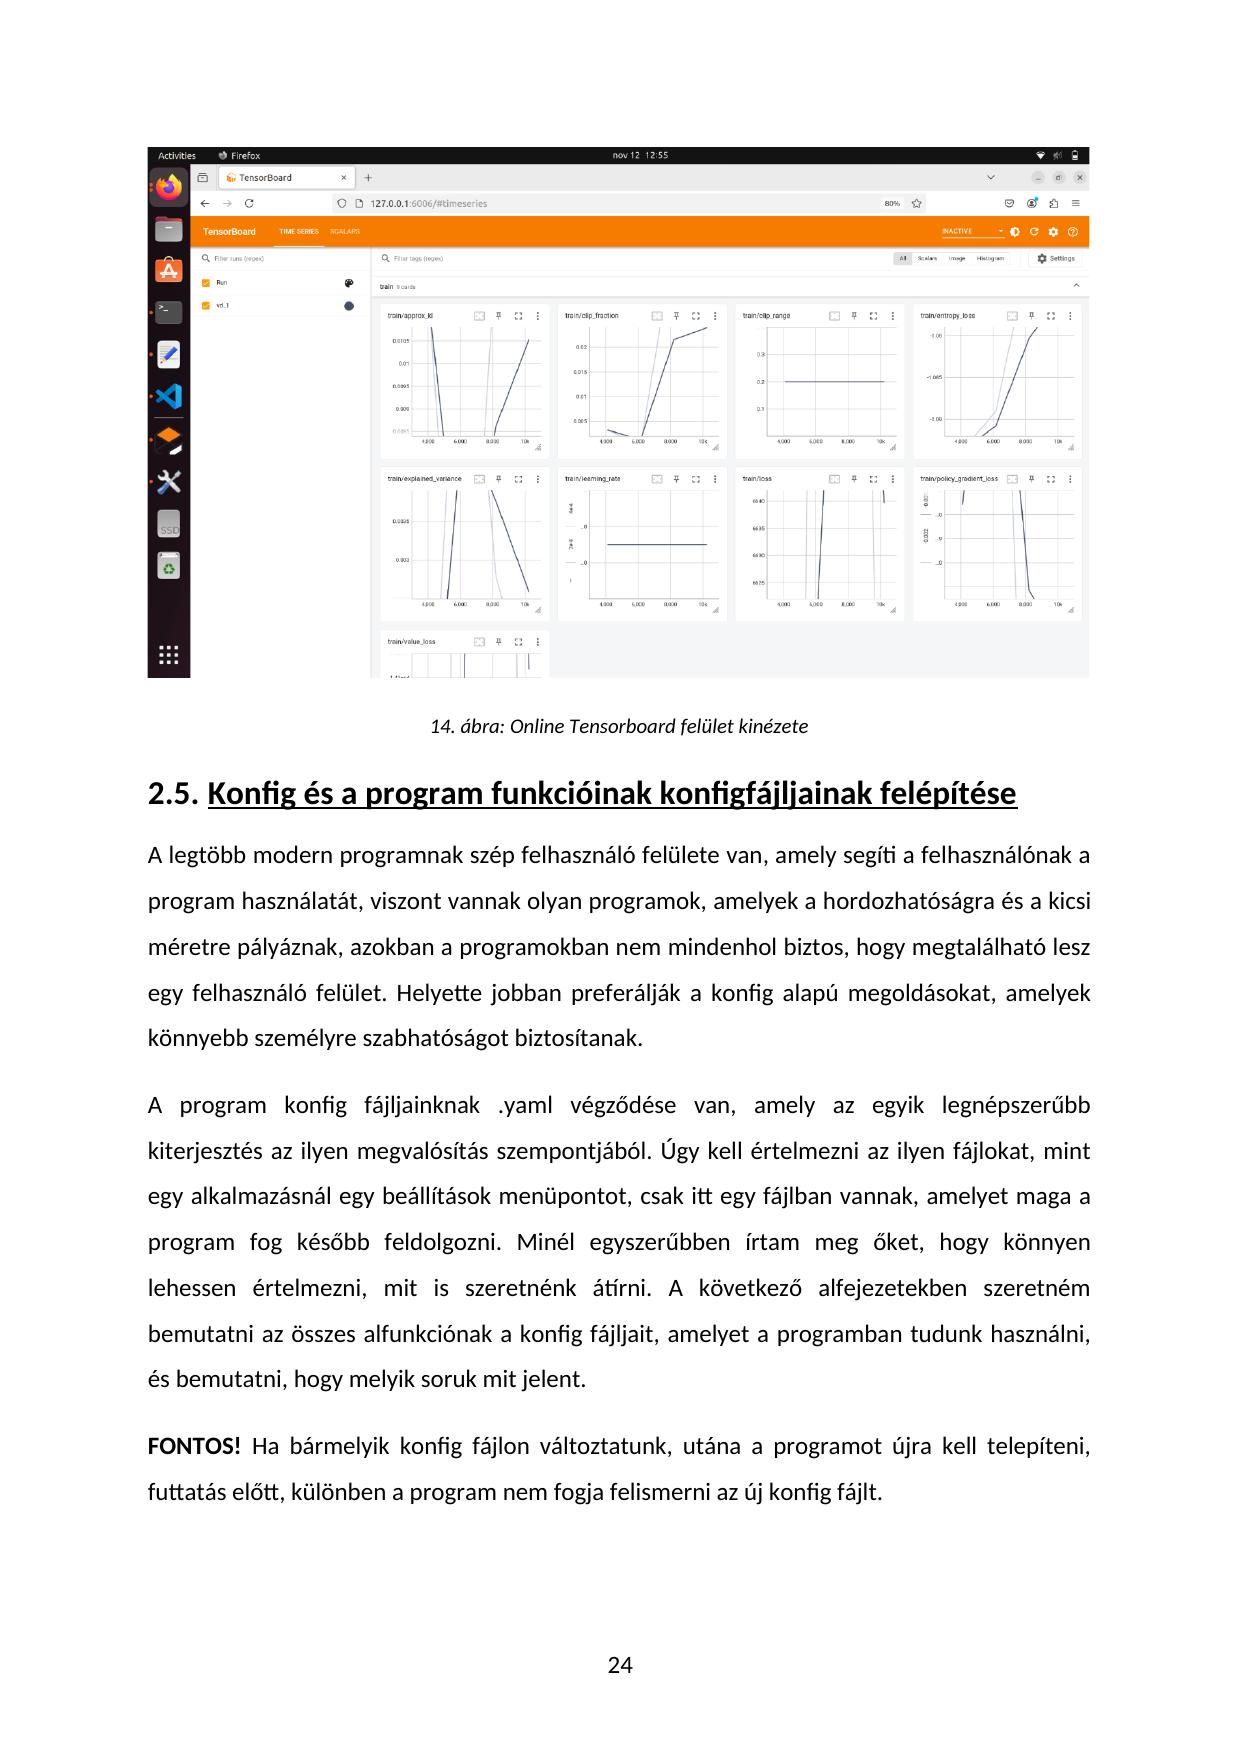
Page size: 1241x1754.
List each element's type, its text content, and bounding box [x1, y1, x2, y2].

text A legtöbb modern programnak szép felhasználó felülete van, amely segíti a felhasználónak a program használatát, viszont vannak olyan programok, amelyek a hordozhatóságra és a kicsi méretre pályáznak, azokban a programokban nem mindenhol biztos, hogy megtalálható lesz egy felhasználó felület. Helyette jobban preferálják a konfig alapú megoldásokat, amelyek könnyebb személyre szabhatóságot biztosítanak. [148, 839, 1092, 1053]
text 14. ábra: Online Tensorboard felület kinézete [148, 713, 1092, 739]
text A program konfig fájljainknak .yaml végződése van, amely az egyik legnépszerűbb kiterjesztés az ilyen megvalósítás szempontjából. Úgy kell értelmezni az ilyen fájlokat, mint egy alkalmazásnál egy beállítások menüpontot, csak itt egy fájlban vannak, amelyet maga a program fog később feldolgozni. Minél egyszerűbben írtam meg őket, hogy könnyen lehessen értelmezni, mit is szeretnénk átírni. A következő alfejezetekben szeretném bemutatni az összes alfunkciónak a konfig fájljait, amelyet a programban tudunk használni, és bemutatni, hogy melyik soruk mit jelent. [148, 1089, 1092, 1394]
picture [147, 147, 1090, 678]
subtitle Konfig és a program funkcióinak konfigfájljainak felépítése [148, 772, 1092, 813]
text FONTOS! Ha bármelyik konfig fájlon változtatunk, utána a programot újra kell telepíteni, futtatás előtt, különben a program nem fogja felismerni az új konfig fájlt. [148, 1430, 1092, 1506]
